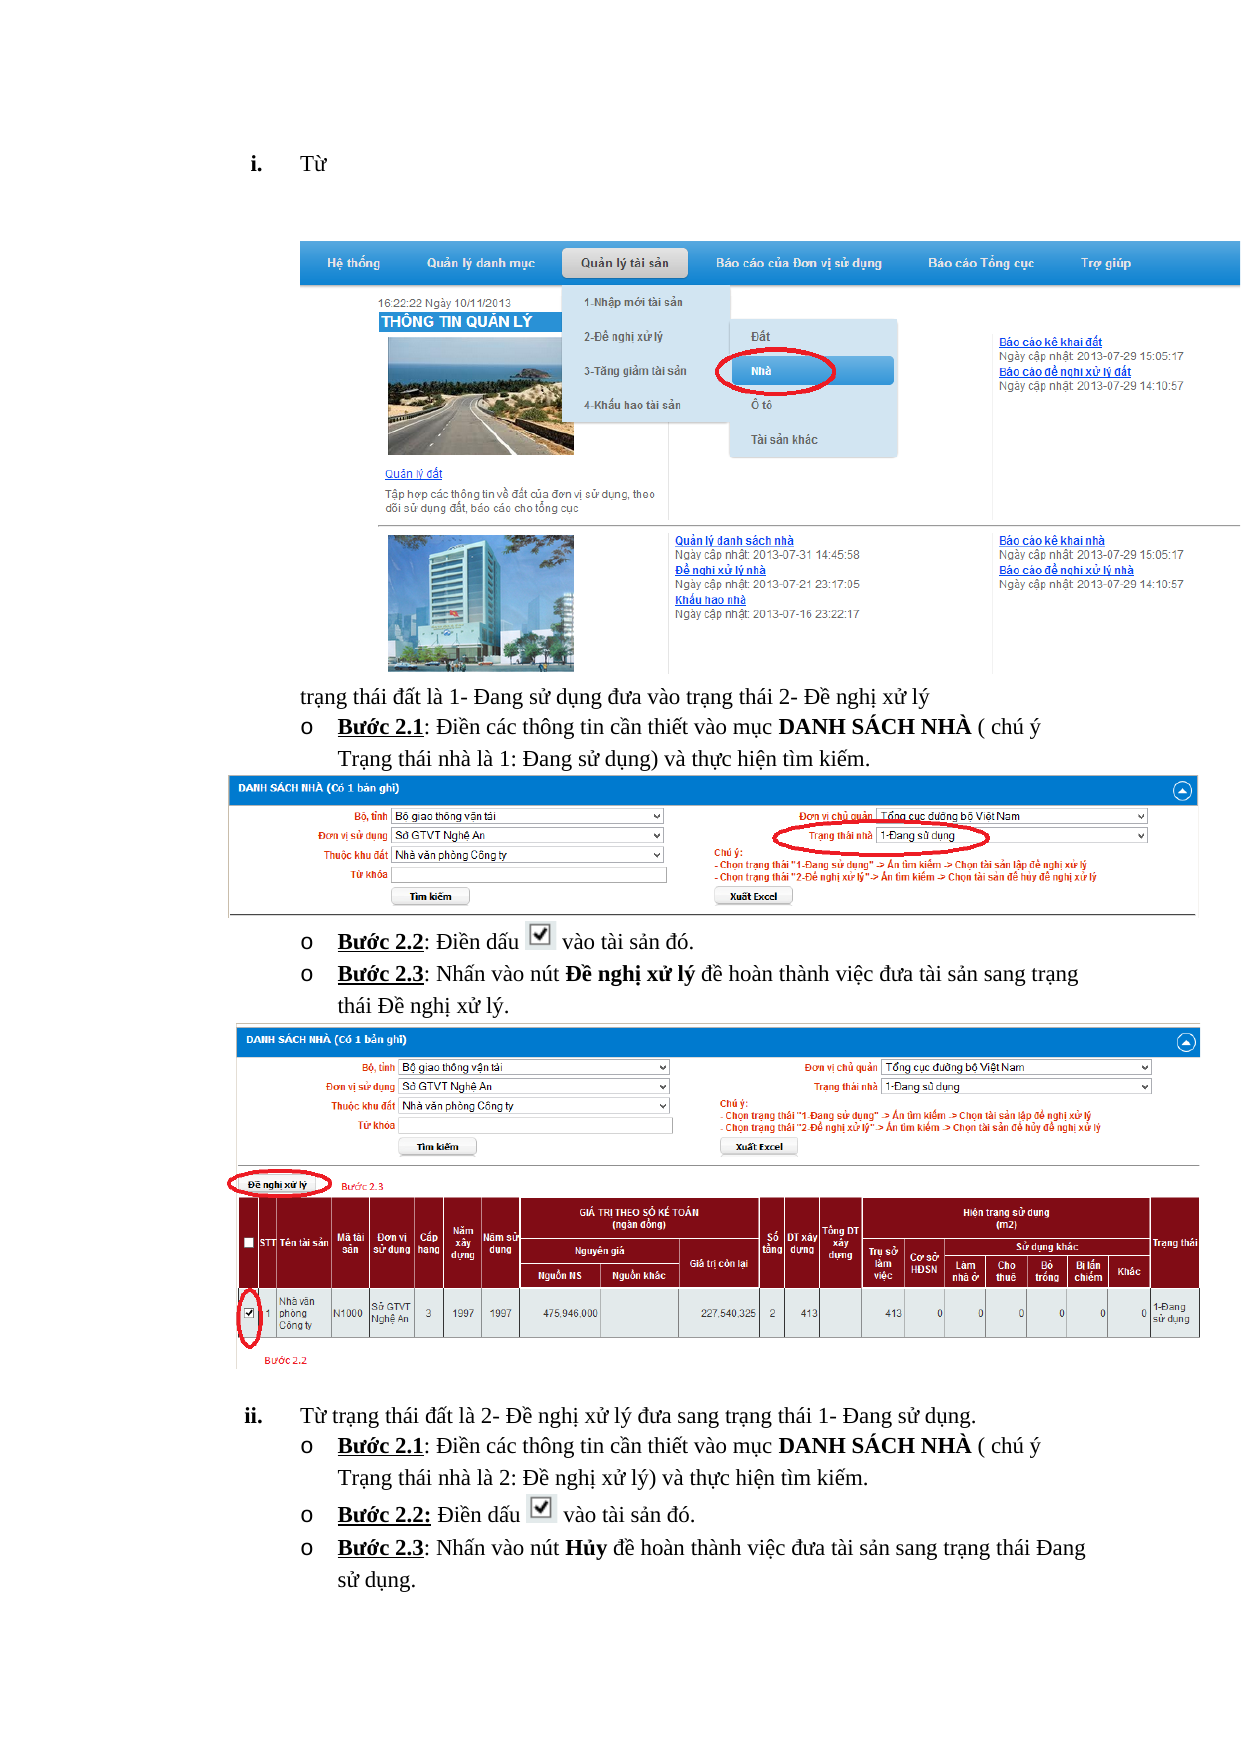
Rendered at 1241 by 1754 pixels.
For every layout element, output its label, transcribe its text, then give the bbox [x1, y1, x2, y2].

picture [225, 775, 1199, 918]
list Từ trạng thái đất là 2- Đề nghị xử lý đưa sang trạng thái 1- Đang sử dụng. [262, 1402, 1090, 1428]
picture [525, 921, 557, 950]
list Bước 2.3: Nhấn vào nút Đề nghị xử lý đề hoàn thành việc đưa tài sản sang trạng thái Đề nghị xử lý. [300, 961, 1090, 1019]
list Bước 2.2: Điền dấu vào tài sản đó. [300, 921, 1090, 956]
list Bước 2.3: Nhấn vào nút Hủy đề hoàn thành việc đưa tài sản sang trạng thái Đang sử dụng. [300, 1534, 1090, 1592]
picture [526, 1494, 558, 1523]
picture [300, 241, 1241, 674]
list Bước 2.1: Điền các thông tin cần thiết vào mục DANH SÁCH NHÀ ( chú ý Trạng thái nhà là 2: Đề nghị xử lý) và thực hiện tìm kiếm. [300, 1432, 1090, 1491]
picture [225, 1022, 1200, 1369]
list Bước 2.1: Điền các thông tin cần thiết vào mục DANH SÁCH NHÀ ( chú ý Trạng thái nhà là 1: Đang sử dụng) và thực hiện tìm kiếm. [300, 713, 1090, 771]
list Bước 2.2: Điền dấu vào tài sản đó. [300, 1495, 1090, 1530]
